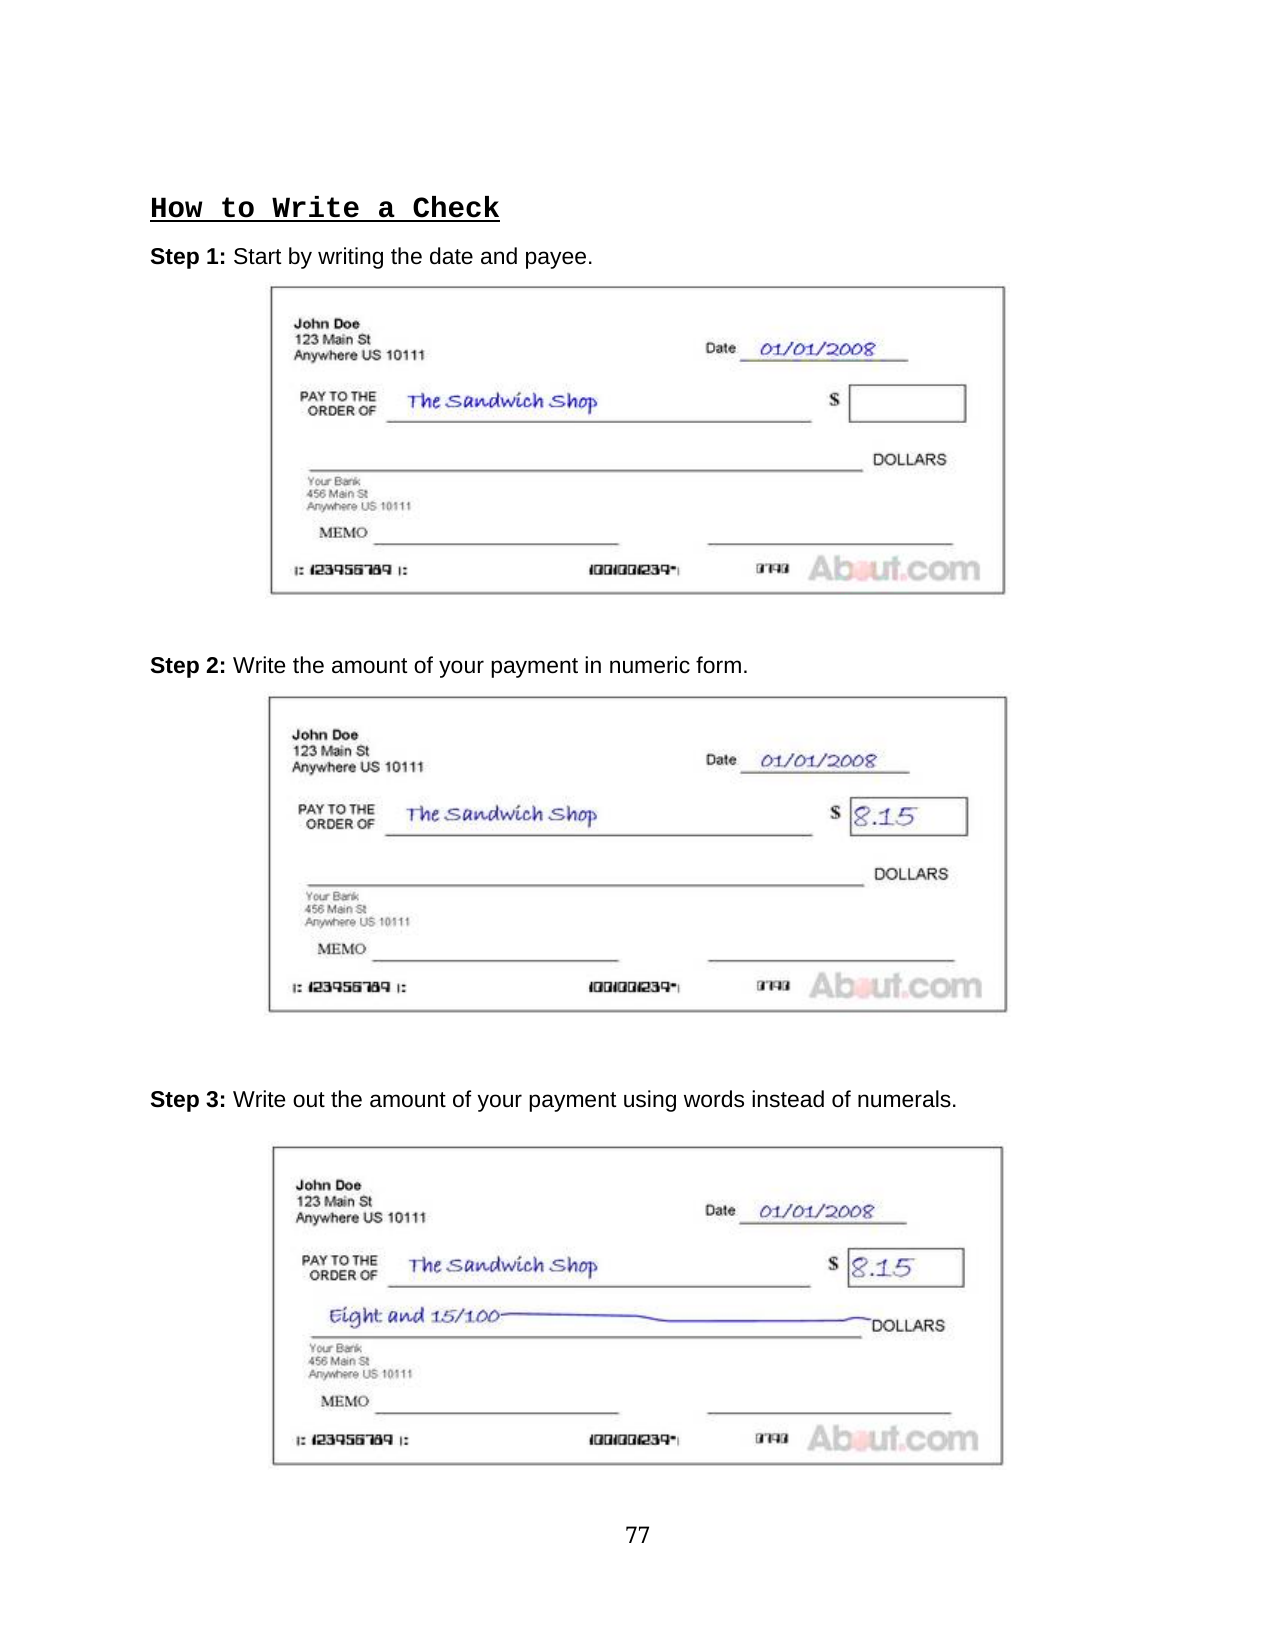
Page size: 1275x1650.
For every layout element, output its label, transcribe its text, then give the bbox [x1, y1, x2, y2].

text How to Write a Check [150, 193, 1125, 226]
picture [267, 1141, 1008, 1470]
text Step 2: Write the amount of your payment in numeric form. [150, 652, 1125, 678]
picture [265, 282, 1010, 599]
text Step 3: Write out the amount of your payment using words instead of numerals. [150, 1086, 1125, 1112]
text Step 1: Start by writing the date and payee. [150, 243, 1125, 269]
picture [263, 691, 1012, 1017]
